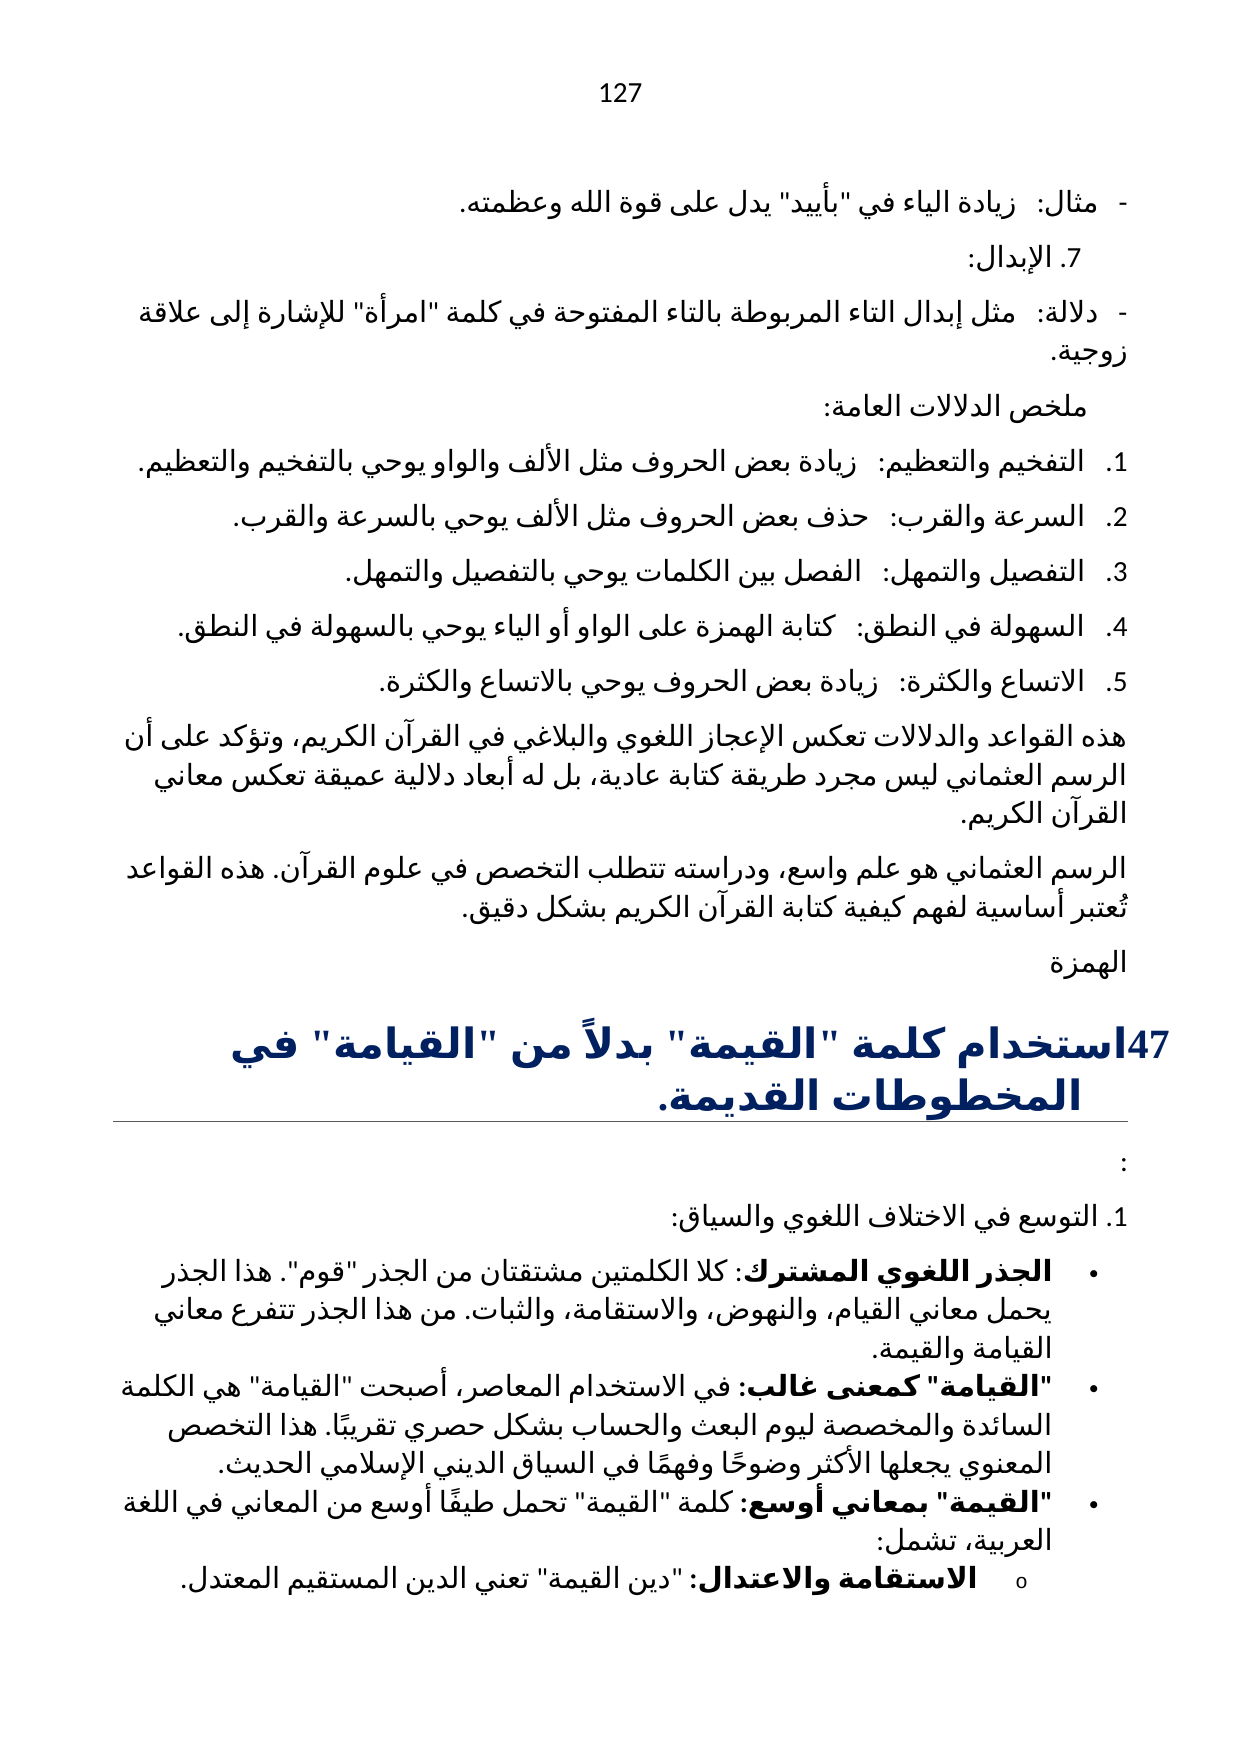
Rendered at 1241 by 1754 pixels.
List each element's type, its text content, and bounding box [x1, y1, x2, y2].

list "القيامة" كمعنى غالب: في الاستخدام المعاصر، أصبحت "القيامة" هي الكلمة السائدة والمخصصة ليوم البعث والحساب بشكل حصري تقريبًا. هذا التخصص المعنوي يجعلها الأكثر وضوحًا وفهمًا في السياق الديني الإسلامي الحديث. [112, 1368, 1090, 1481]
text الهمزة [112, 944, 1128, 979]
text هذه القواعد والدلالات تعكس الإعجاز اللغوي والبلاغي في القرآن الكريم، وتؤكد على أن الرسم العثماني ليس مجرد طريقة كتابة عادية، بل له أبعاد دلالية عميقة تعكس معاني القرآن الكريم. [112, 718, 1128, 831]
text - دلالة: مثل إبدال التاء المربوطة بالتاء المفتوحة في كلمة "امرأة" للإشارة إلى علاقة زوجية. [112, 294, 1128, 368]
text الرسم العثماني هو علم واسع، ودراسته تتطلب التخصص في علوم القرآن. هذه القواعد تُعتبر أساسية لفهم كيفية كتابة القرآن الكريم بشكل دقيق. [112, 850, 1128, 924]
text 3. التفصيل والتمهل: الفصل بين الكلمات يوحي بالتفصيل والتمهل. [112, 553, 1128, 588]
list "القيمة" بمعاني أوسع: كلمة "القيمة" تحمل طيفًا أوسع من المعاني في اللغة العربية، تشمل: [112, 1484, 1090, 1558]
subtitle استخدام كلمة "القيمة" بدلاً من "القيامة" في المخطوطات القديمة. [112, 1020, 1128, 1122]
text : [112, 1143, 1128, 1178]
list الجذر اللغوي المشترك: كلا الكلمتين مشتقتان من الجذر "قوم". هذا الجذر يحمل معاني القيام، والنهوض، والاستقامة، والثبات. من هذا الجذر تتفرع معاني القيامة والقيمة. [112, 1253, 1090, 1366]
text 7. الإبدال: [112, 239, 1128, 274]
text 2. السرعة والقرب: حذف بعض الحروف مثل الألف يوحي بالسرعة والقرب. [112, 498, 1128, 533]
text ملخص الدلالات العامة: [112, 388, 1128, 423]
text 4. السهولة في النطق: كتابة الهمزة على الواو أو الياء يوحي بالسهولة في النطق. [112, 608, 1128, 644]
text - مثال: زيادة الياء في "بأييد" يدل على قوة الله وعظمته. [112, 184, 1128, 219]
text 1. التوسع في الاختلاف اللغوي والسياق: [112, 1198, 1128, 1233]
text 1. التفخيم والتعظيم: زيادة بعض الحروف مثل الألف والواو يوحي بالتفخيم والتعظيم. [112, 443, 1128, 478]
list الاستقامة والاعتدال: "دين القيمة" تعني الدين المستقيم المعتدل. [112, 1561, 1015, 1596]
text 5. الاتساع والكثرة: زيادة بعض الحروف يوحي بالاتساع والكثرة. [112, 663, 1128, 699]
